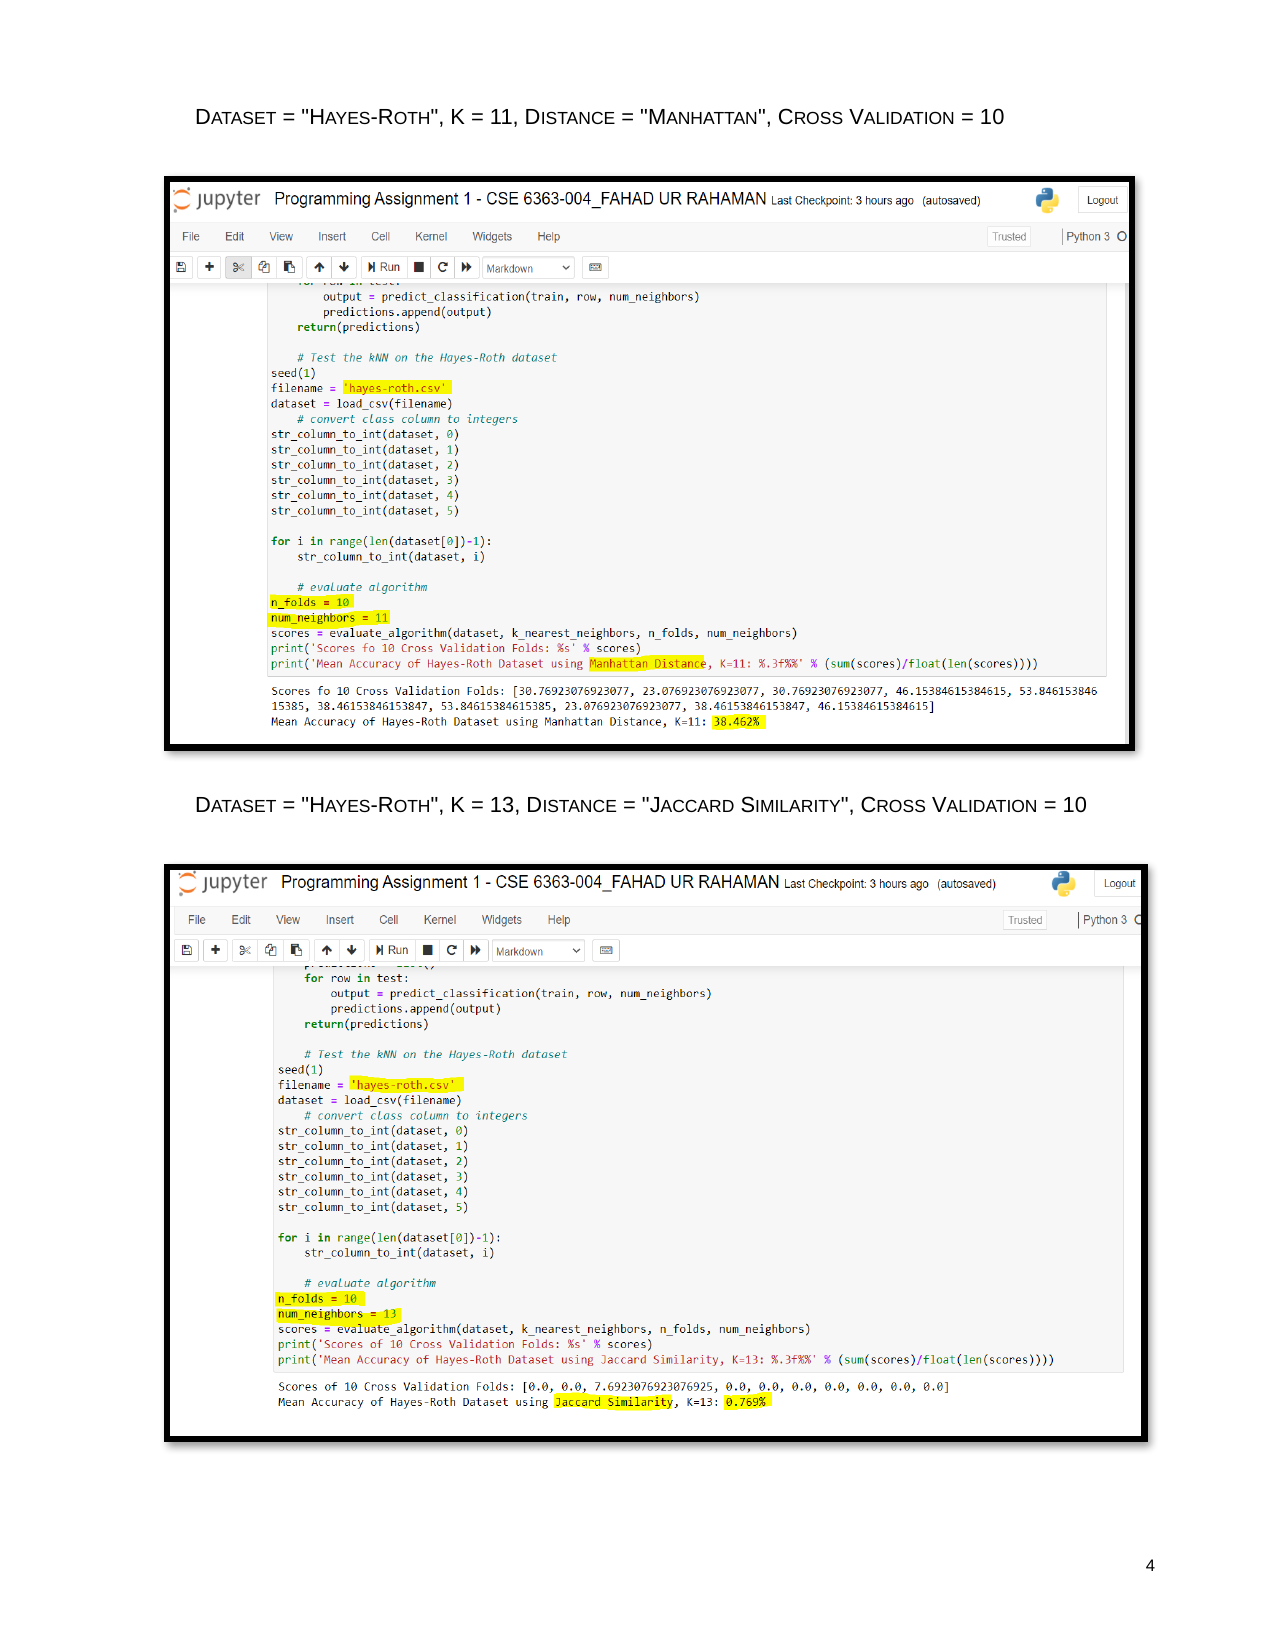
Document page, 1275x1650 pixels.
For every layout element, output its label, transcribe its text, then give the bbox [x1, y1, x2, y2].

subtitle Dataset = "Hayes-Roth", K = 11, Distance = "Manhattan", Cross Validation = 10 [195, 104, 1155, 129]
subtitle Dataset = "Hayes-Roth", K = 13, Distance = "Jaccard Similarity", Cross Validation = 10 [195, 792, 1155, 817]
picture [170, 870, 1141, 1436]
picture [170, 182, 1129, 744]
